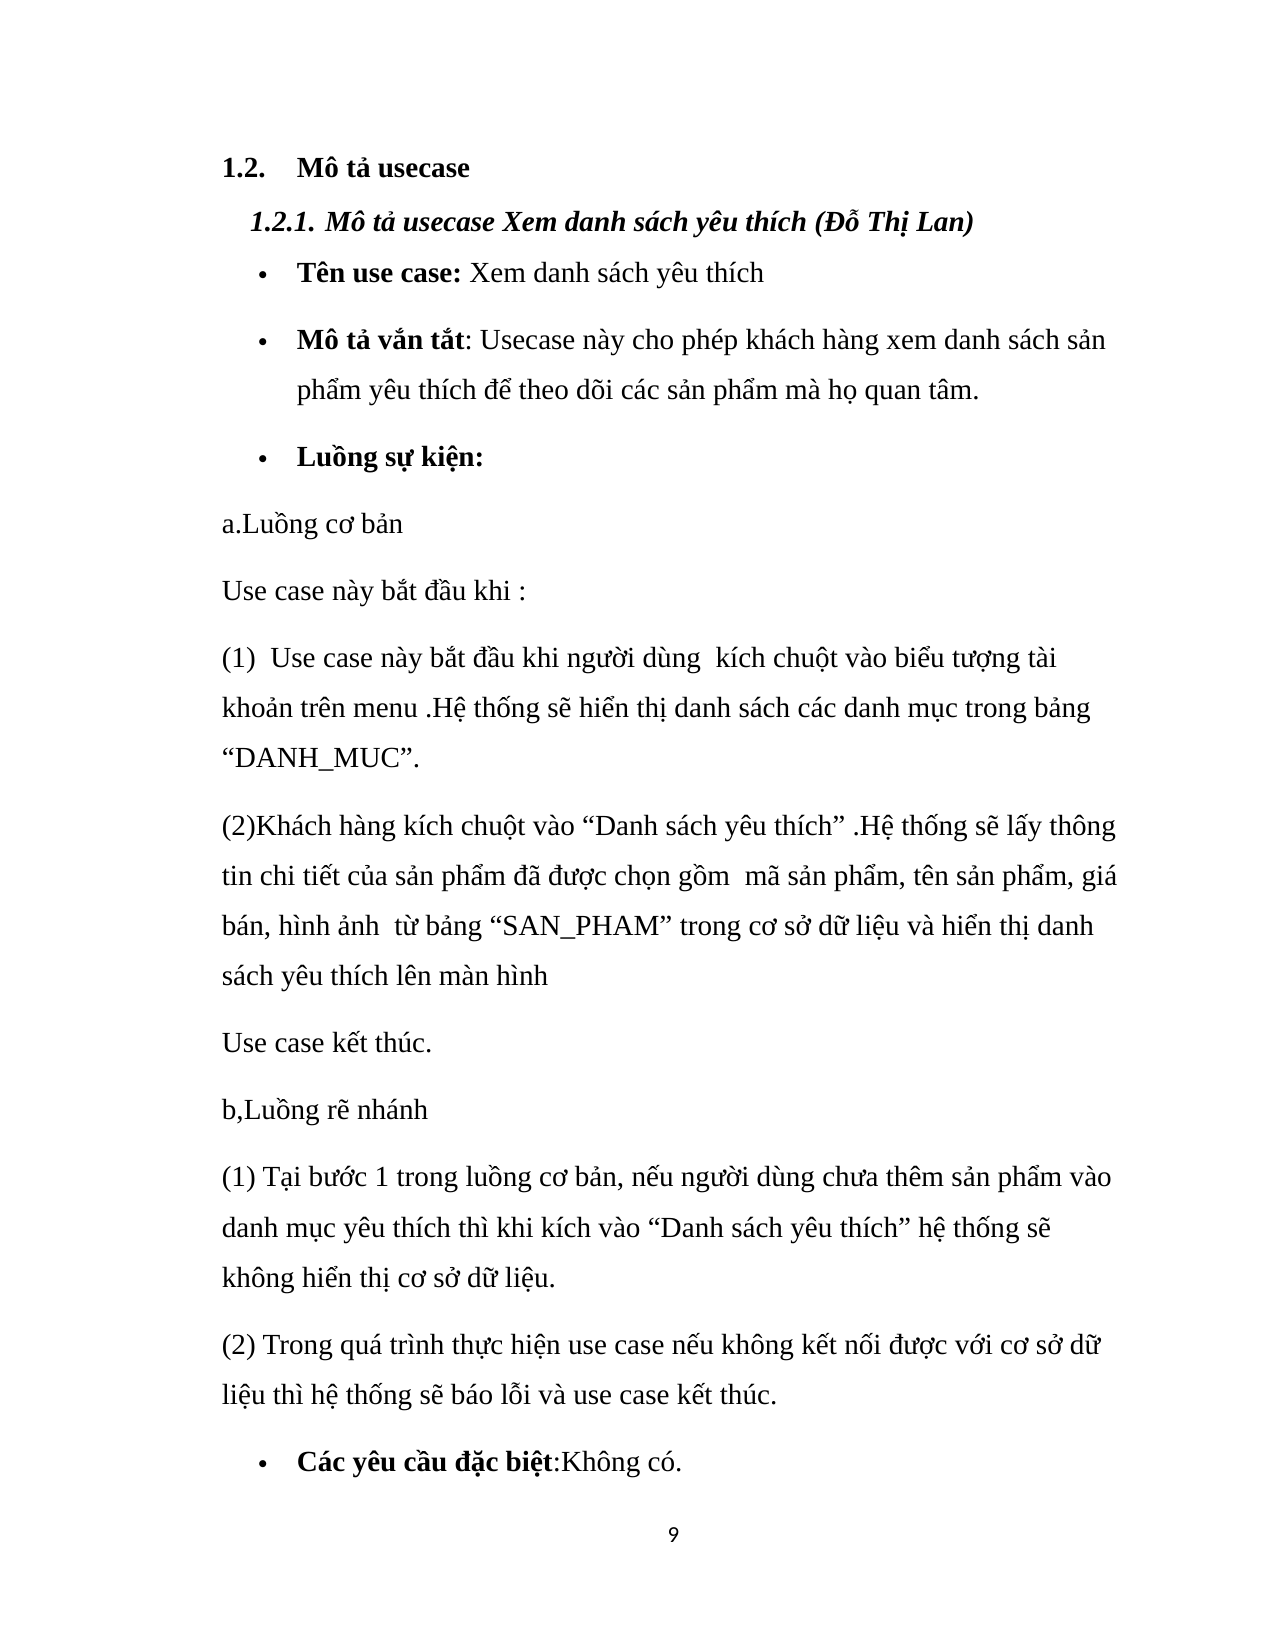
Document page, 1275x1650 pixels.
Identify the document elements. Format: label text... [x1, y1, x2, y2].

text (2) Trong quá trình thực hiện use case nếu không kết nối được với cơ sở dữ liệu thì hệ thống sẽ báo lỗi và use case kết thúc. [222, 1327, 1125, 1411]
list Tên use case: Xem danh sách yêu thích [259, 255, 1125, 288]
subtitle Mô tả usecase [222, 150, 1125, 183]
text (2)Khách hàng kích chuột vào “Danh sách yêu thích” .Hệ thống sẽ lấy thông tin chi tiết của sản phẩm đã được chọn gồm mã sản phẩm, tên sản phẩm, giá bán, hình ảnh từ bảng “SAN_PHAM” trong cơ sở dữ liệu và hiển thị danh sách yêu thích lên màn hình [222, 808, 1125, 992]
text Use case kết thúc. [222, 1026, 1125, 1059]
text (1) Tại bước 1 trong luồng cơ bản, nếu người dùng chưa thêm sản phẩm vào danh mục yêu thích thì khi kích vào “Danh sách yêu thích” hệ thống sẽ không hiển thị cơ sở dữ liệu. [222, 1159, 1125, 1294]
list Mô tả vắn tắt: Usecase này cho phép khách hàng xem danh sách sản phẩm yêu thích để theo dõi các sản phẩm mà họ quan tâm. [259, 322, 1125, 406]
list Các yêu cầu đặc biệt:Không có. [259, 1444, 1125, 1478]
list Luồng sự kiện: [259, 439, 1125, 473]
subtitle Mô tả usecase Xem danh sách yêu thích (Đỗ Thị Lan) [250, 204, 1125, 238]
text (1) Use case này bắt đầu khi người dùng kích chuột vào biểu tượng tài khoản trên menu .Hệ thống sẽ hiển thị danh sách các danh mục trong bảng “DANH_MUC”. [222, 640, 1125, 774]
text Use case này bắt đầu khi : [222, 573, 1125, 607]
text a.Luồng cơ bản [222, 506, 1125, 539]
text b,Luồng rẽ nhánh [222, 1092, 1125, 1126]
